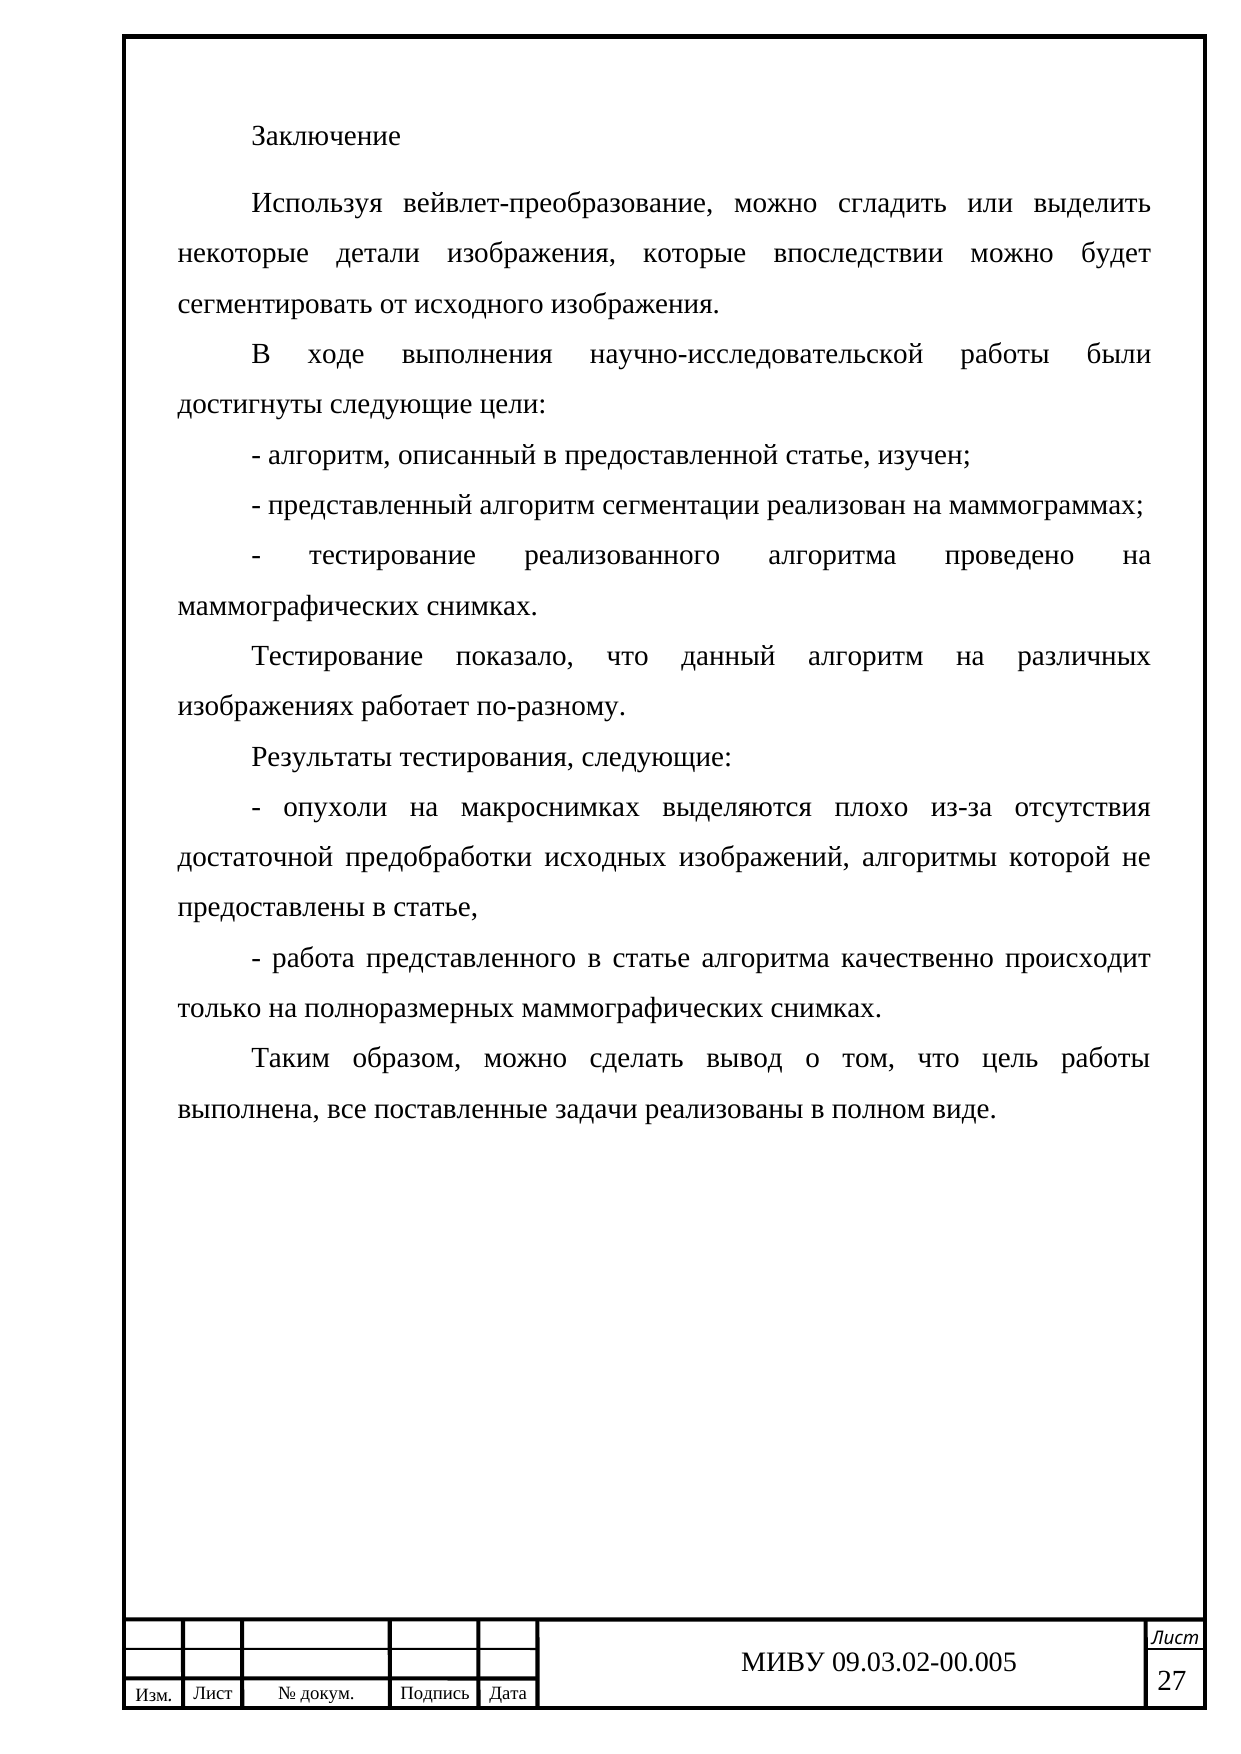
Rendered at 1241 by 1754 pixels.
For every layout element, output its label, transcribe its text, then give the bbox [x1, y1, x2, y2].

list - работа представленного в статье алгоритма качественно происходит только на полноразмерных маммографических снимках. [177, 940, 1152, 1024]
list Таким образом, можно сделать вывод о том, что цель работы выполнена, все поставленные задачи реализованы в полном виде. [177, 1041, 1152, 1124]
text - представленный алгоритм сегментации реализован на маммограммах; [177, 487, 1152, 521]
text Тестирование показало, что данный алгоритм на различных изображениях работает по-разному. [177, 638, 1152, 722]
list - опухоли на макроснимках выделяются плохо из-за отсутствия достаточной предобработки исходных изображений, алгоритмы которой не предоставлены в статье, [177, 789, 1152, 923]
subtitle Заключение [177, 118, 1152, 152]
text Используя вейвлет-преобразование, можно сгладить или выделить некоторые детали изображения, которые впоследствии можно будет сегментировать от исходного изображения. [177, 185, 1152, 319]
text - алгоритм, описанный в предоставленной статье, изучен; [177, 437, 1152, 470]
text В ходе выполнения научно-исследовательской работы были достигнуты следующие цели: [177, 336, 1152, 420]
text - тестирование реализованного алгоритма проведено на маммографических снимках. [177, 537, 1152, 621]
text Результаты тестирования, следующие: [177, 739, 1152, 772]
